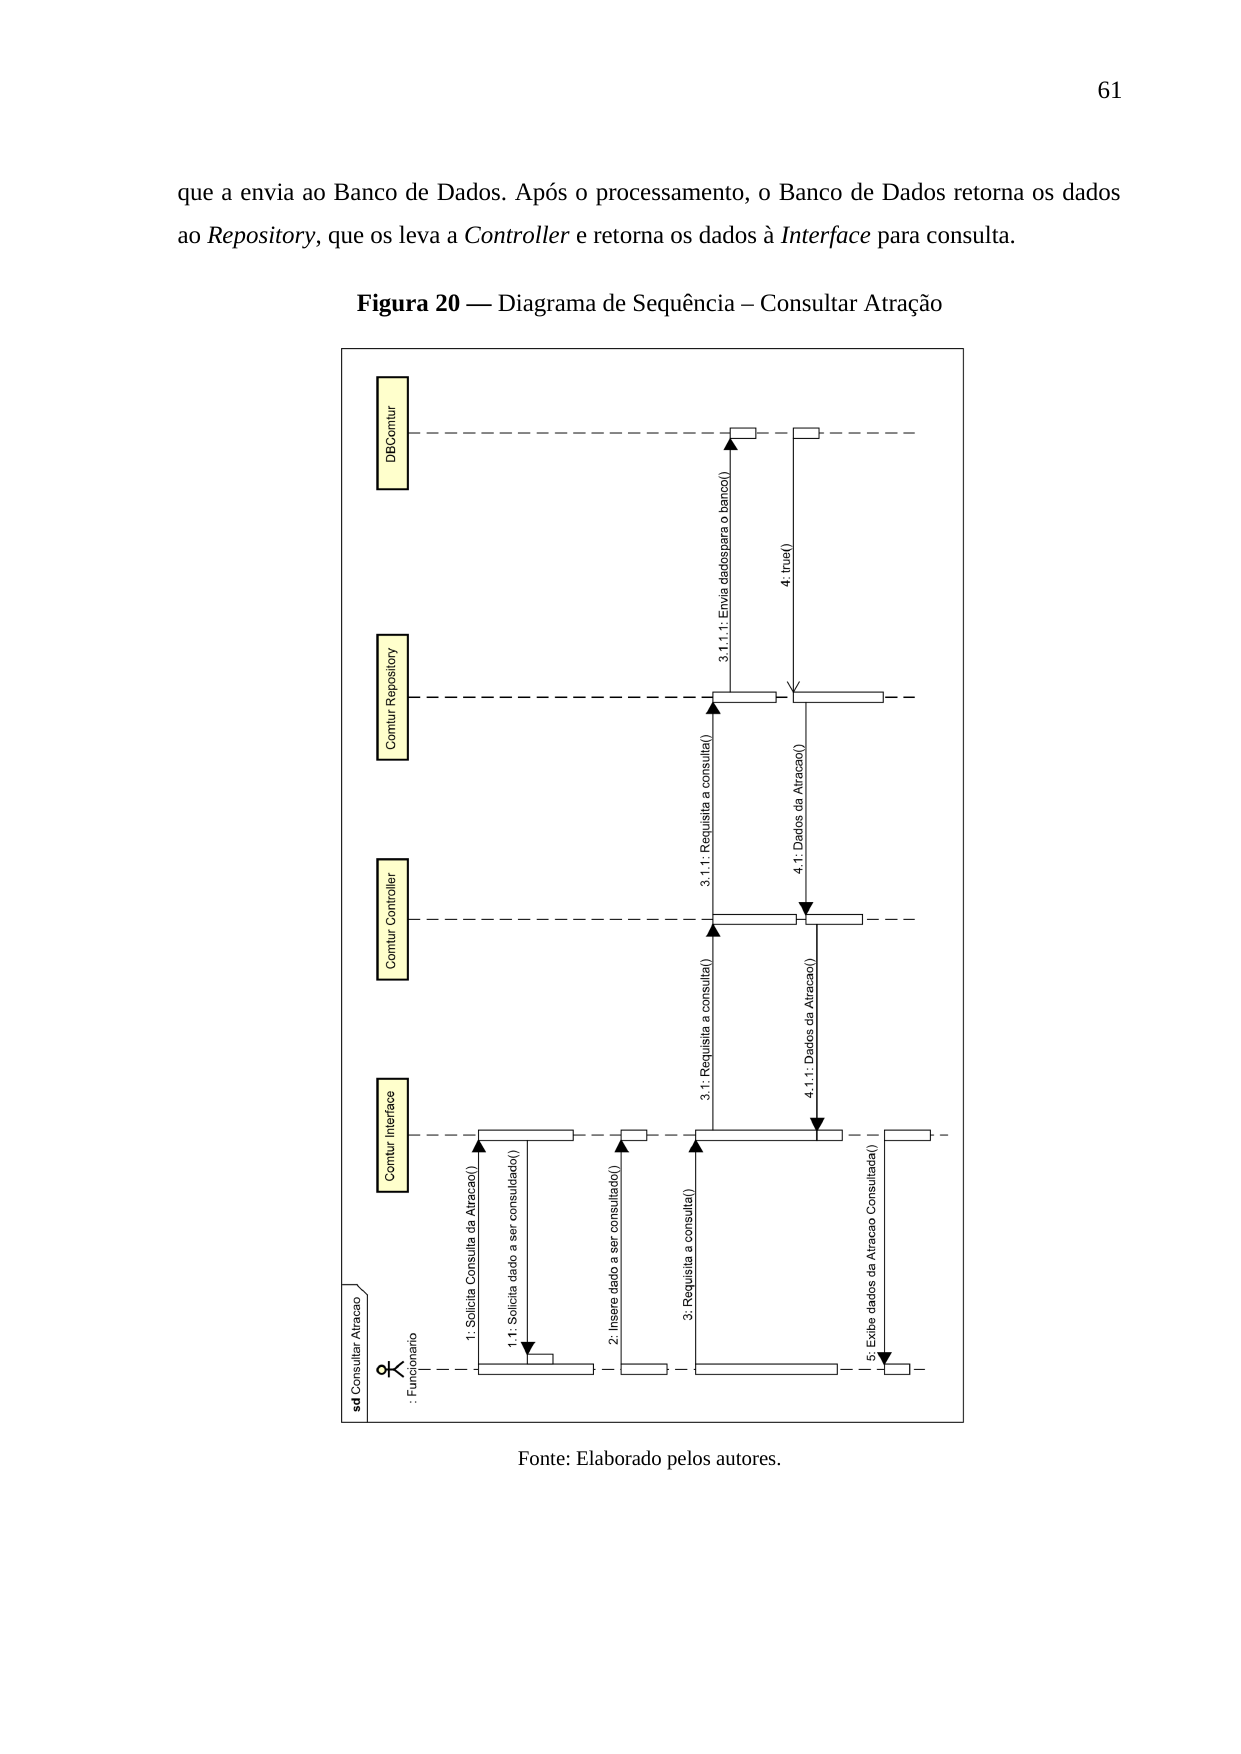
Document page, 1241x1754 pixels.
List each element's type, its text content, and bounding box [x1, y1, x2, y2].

text Fonte: Elaborado pelos autores. [177, 1446, 1122, 1470]
text Figura 20 — Diagrama de Sequência – Consultar Atração [177, 288, 1122, 317]
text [177, 177, 1122, 249]
picture [332, 340, 973, 1431]
